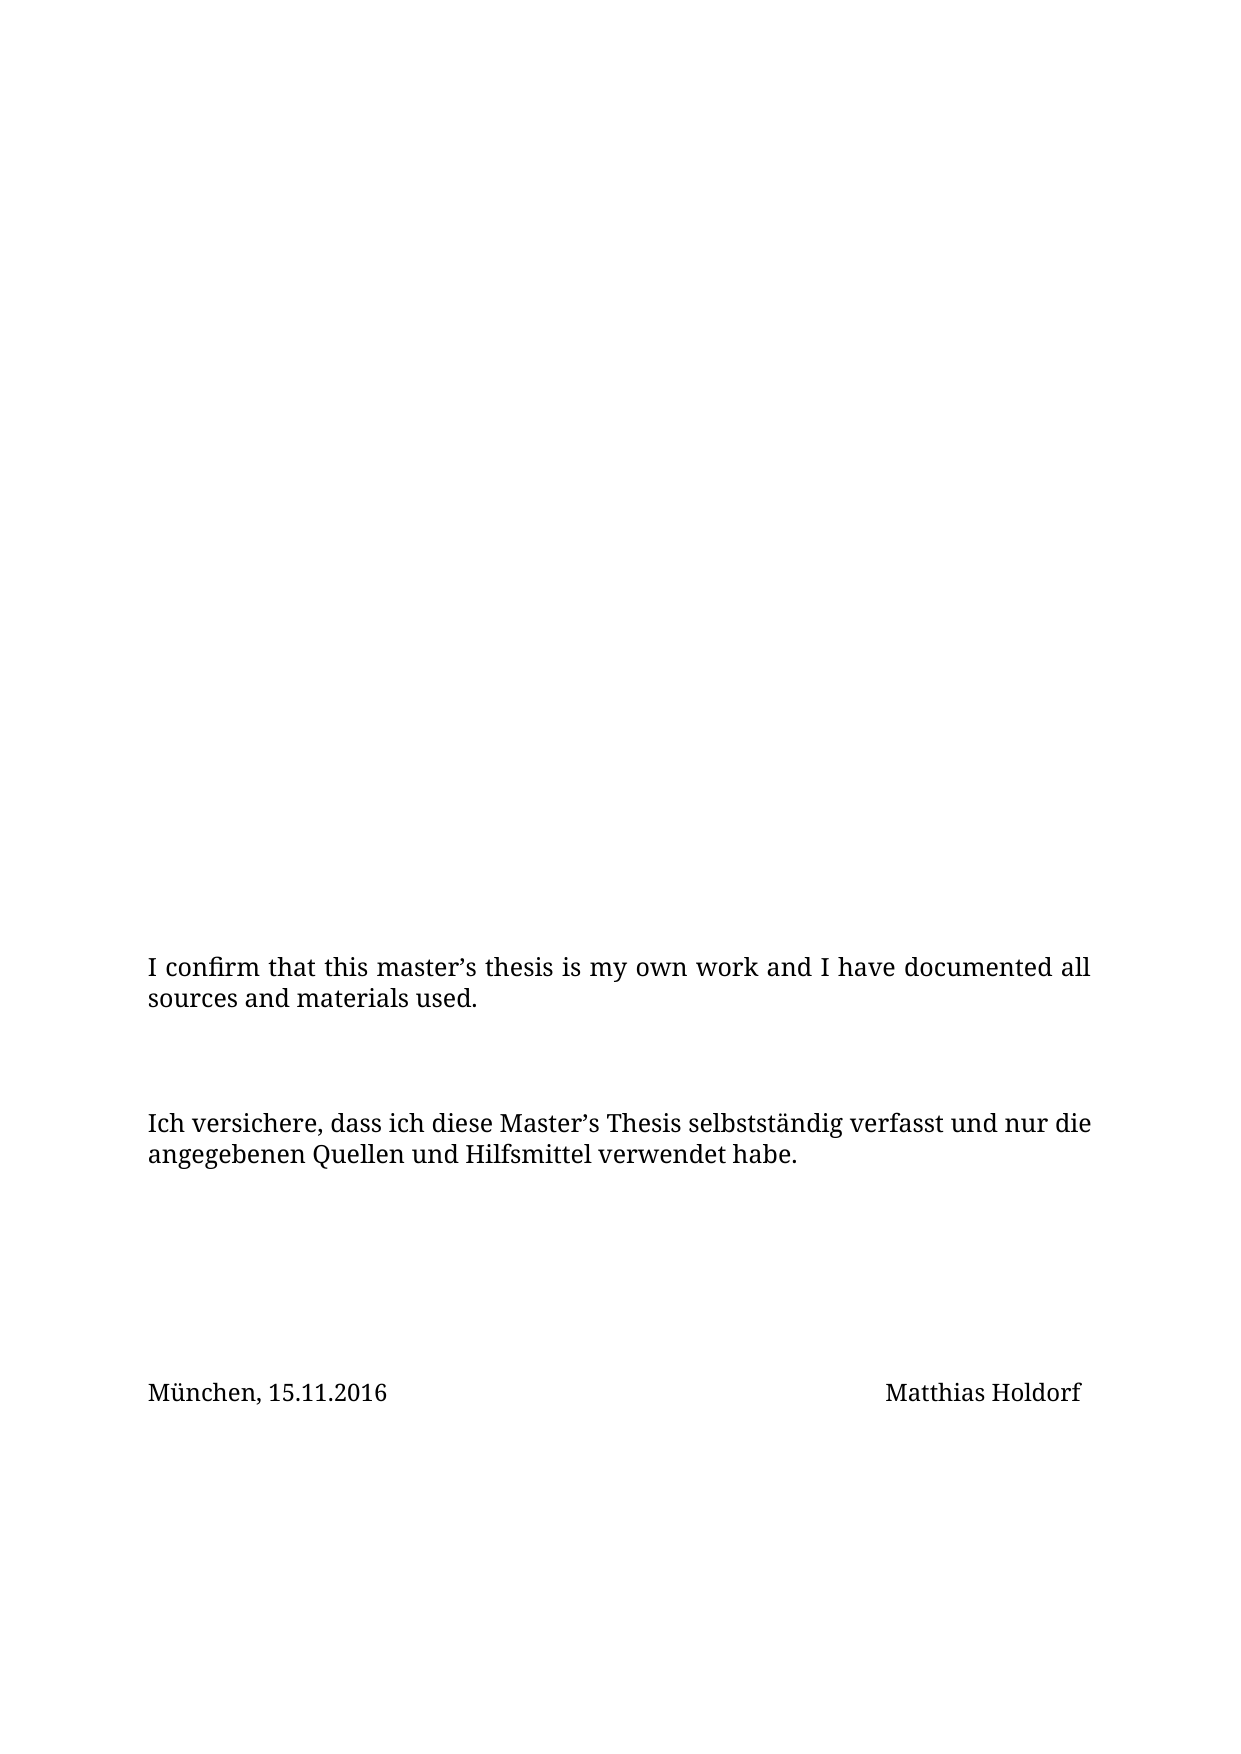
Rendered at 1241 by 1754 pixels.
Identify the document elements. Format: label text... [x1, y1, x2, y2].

text I confirm that this master’s thesis is my own work and I have documented all sources and materials used. [148, 951, 1092, 1014]
text München, 15.11.2016 Matthias Holdorf [148, 1376, 1092, 1408]
text Ich versichere, dass ich diese Master’s Thesis selbstständig verfasst und nur die angegebenen Quellen und Hilfsmittel verwendet habe. [148, 1107, 1092, 1170]
